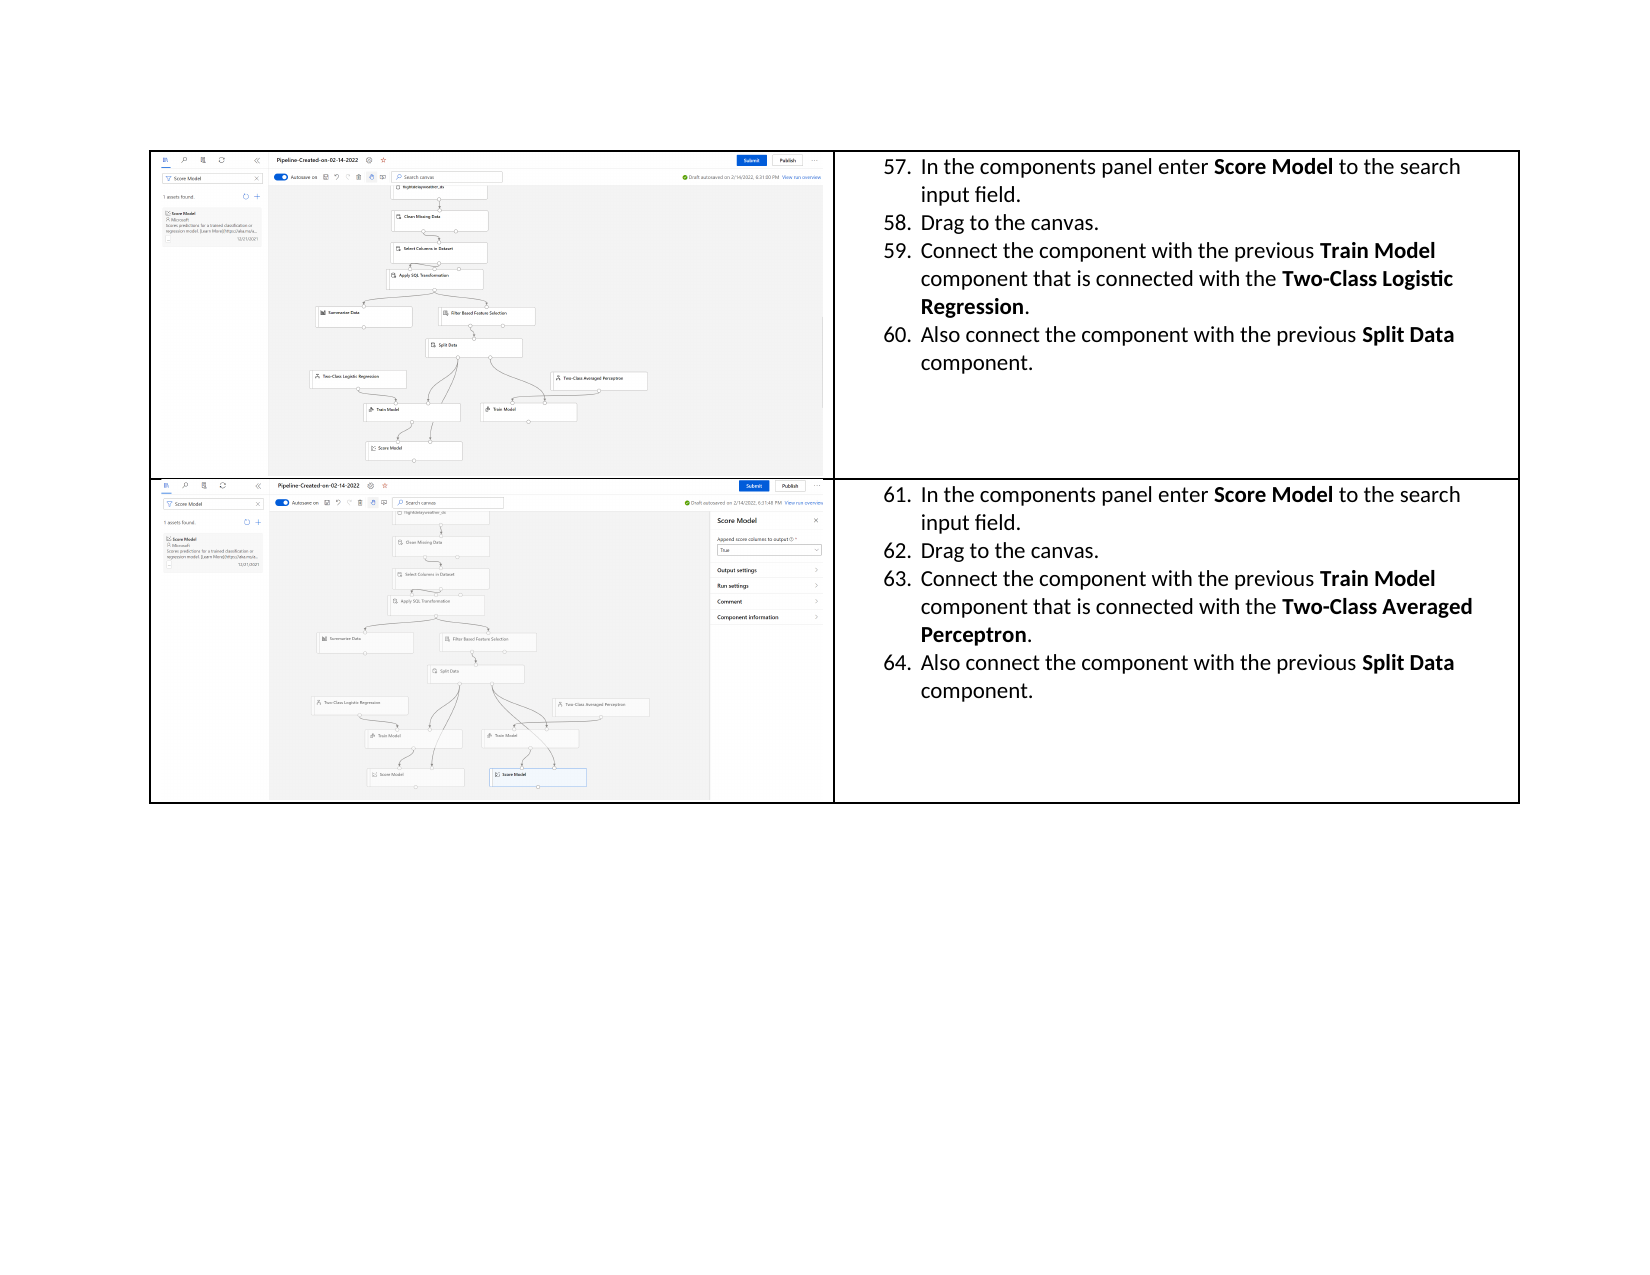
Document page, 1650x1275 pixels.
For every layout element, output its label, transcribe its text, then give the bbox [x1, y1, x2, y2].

table_cell In the components panel enter Score Model to the search input field. Drag to the canvas. Connect the component with the previous Train Model component that is connected with the Two-Class Logistic Regression. Also connect the component with the previous Split Data component. [835, 152, 1518, 478]
table_cell In the components panel enter Score Model to the search input field. Drag to the canvas. Connect the component with the previous Train Model component that is connected with the Two-Class Averaged Perceptron. Also connect the component with the previous Split Data component. [835, 480, 1518, 802]
table_cell [151, 152, 833, 478]
table_cell [151, 480, 833, 802]
picture [161, 152, 823, 476]
picture [161, 479, 823, 800]
